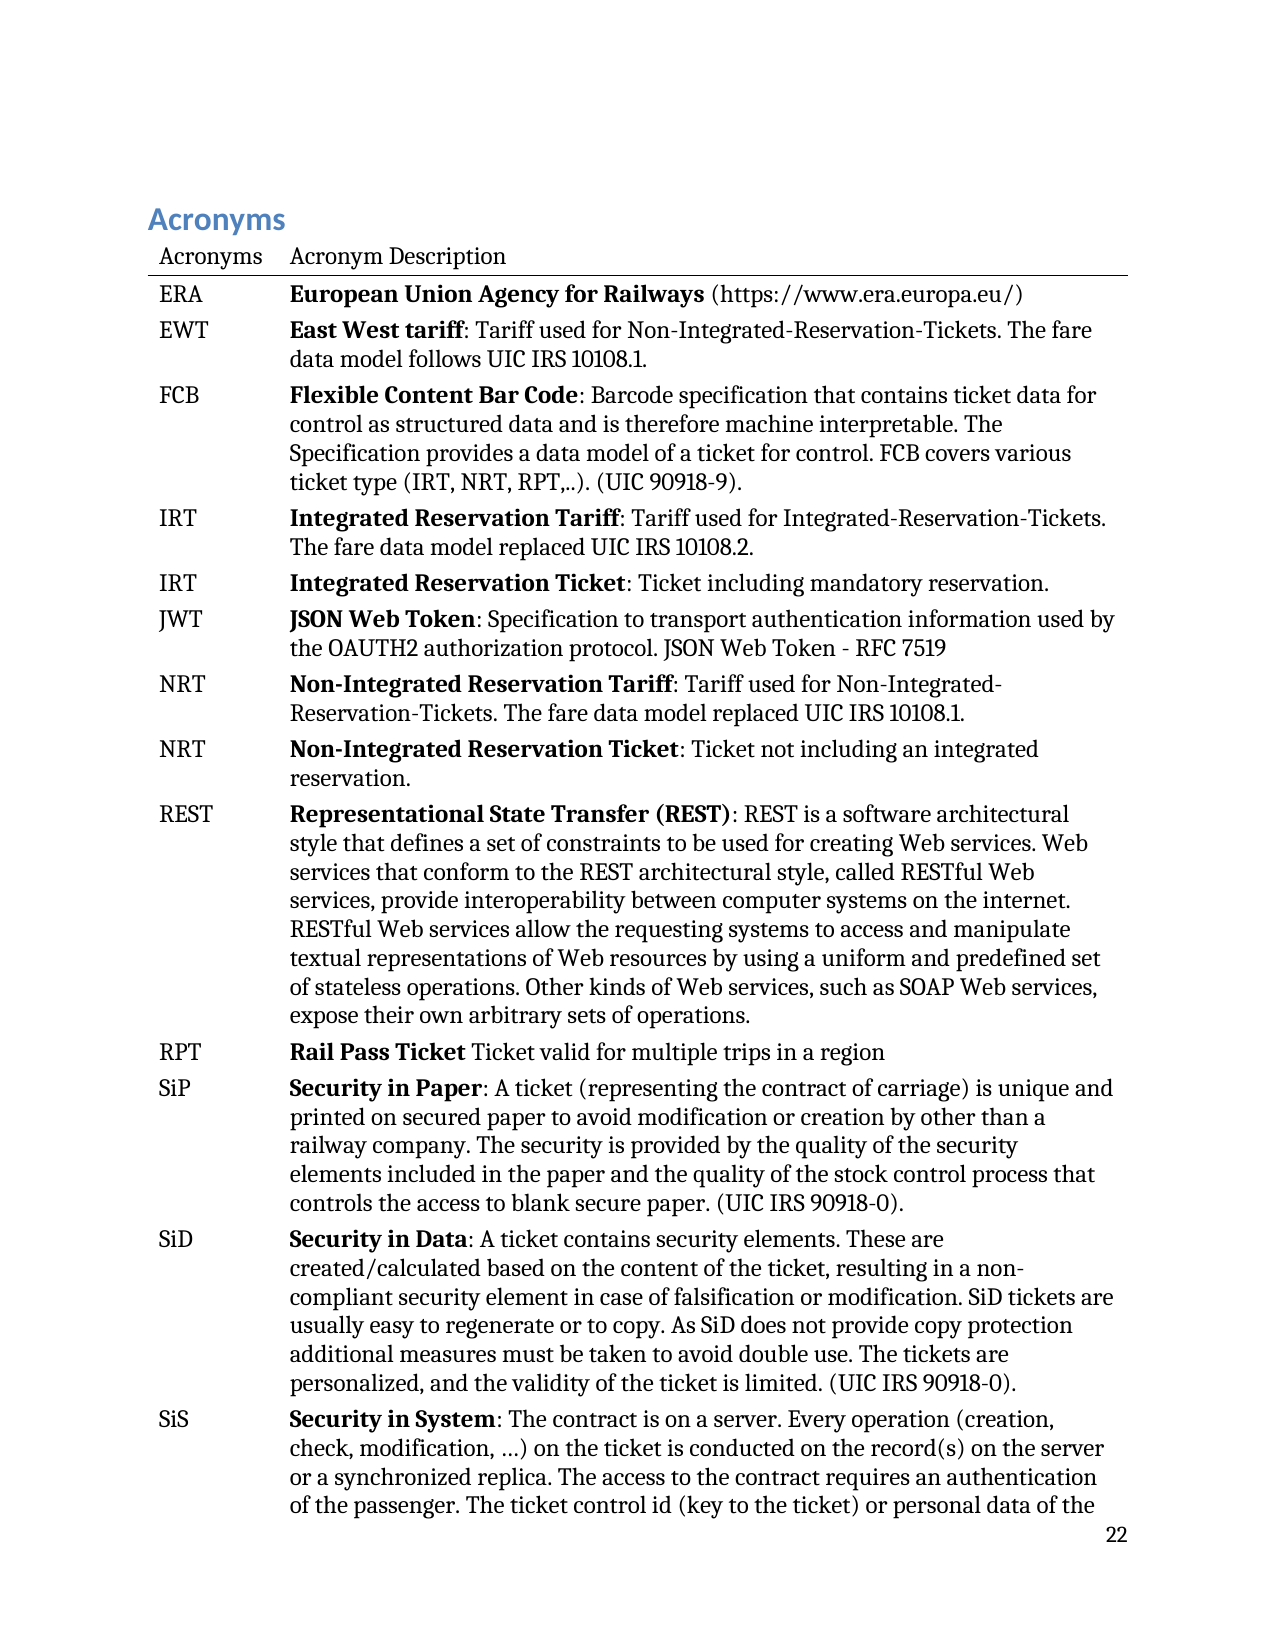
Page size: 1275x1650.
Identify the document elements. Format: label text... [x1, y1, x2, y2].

table_cell IRT [148, 500, 278, 565]
table_cell FCB [148, 378, 278, 500]
table_cell Representational State Transfer (REST): REST is a software architectural style that defines a set of constraints to be used for creating Web services. Web services that conform to the REST architectural style, called RESTful Web services, provide interoperability between computer systems on the internet. RESTful Web services allow the requesting systems to access and manipulate textual representations of Web resources by using a uniform and predefined set of stateless operations. Other kinds of Web services, such as SOAP Web services, expose their own arbitrary sets of operations. [278, 796, 1127, 1034]
table_cell NRT [148, 666, 278, 731]
table_cell JSON Web Token: Specification to transport authentication information used by the OAUTH2 authorization protocol. JSON Web Token - RFC 7519 [278, 601, 1127, 666]
table_cell Integrated Reservation Tariff: Tariff used for Integrated-Reservation-Tickets. The fare data model replaced UIC IRS 10108.2. [278, 500, 1127, 565]
table_cell Flexible Content Bar Code: Barcode specification that contains ticket data for control as structured data and is therefore machine interpretable. The Specification provides a data model of a ticket for control. FCB covers various ticket type (IRT, NRT, RPT,..). (UIC 90918-9). [278, 378, 1127, 500]
table_cell Non-Integrated Reservation Tariff: Tariff used for Non-Integrated-Reservation-Tickets. The fare data model replaced UIC IRS 10108.1. [278, 666, 1127, 731]
table_cell SiD [148, 1221, 278, 1401]
table_cell NRT [148, 731, 278, 796]
table_cell Security in Paper: A ticket (representing the contract of carriage) is unique and printed on secured paper to avoid modification or creation by other than a railway company. The security is provided by the quality of the security elements included in the paper and the quality of the stock control process that controls the access to blank secure paper. (UIC IRS 90918-0). [278, 1070, 1127, 1221]
table_cell REST [148, 796, 278, 1034]
table_header Acronyms [148, 238, 278, 274]
table_cell Non-Integrated Reservation Ticket: Ticket not including an integrated reservation. [278, 731, 1127, 796]
table_cell East West tariff: Tariff used for Non-Integrated-Reservation-Tickets. The fare data model follows UIC IRS 10108.1. [278, 313, 1127, 377]
table_cell JWT [148, 601, 278, 666]
table_cell Rail Pass Ticket Ticket valid for multiple trips in a region [278, 1034, 1127, 1070]
table_cell SiP [148, 1070, 278, 1221]
table_cell Integrated Reservation Ticket: Ticket including mandatory reservation. [278, 565, 1127, 601]
subtitle Acronyms [148, 198, 1127, 238]
table_cell SiS [148, 1401, 278, 1520]
table_cell IRT [148, 565, 278, 601]
table_cell ERA [148, 276, 278, 312]
table_cell Security in Data: A ticket contains security elements. These are created/calculated based on the content of the ticket, resulting in a non-compliant security element in case of falsification or modification. SiD tickets are usually easy to regenerate or to copy. As SiD does not provide copy protection additional measures must be taken to avoid double use. The tickets are personalized, and the validity of the ticket is limited. (UIC IRS 90918-0). [278, 1221, 1127, 1401]
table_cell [278, 1401, 1127, 1520]
table_cell EWT [148, 313, 278, 377]
table_cell RPT [148, 1034, 278, 1070]
table_cell European Union Agency for Railways (https://www.era.europa.eu/) [278, 276, 1127, 312]
table_header Acronym Description [278, 238, 1127, 274]
